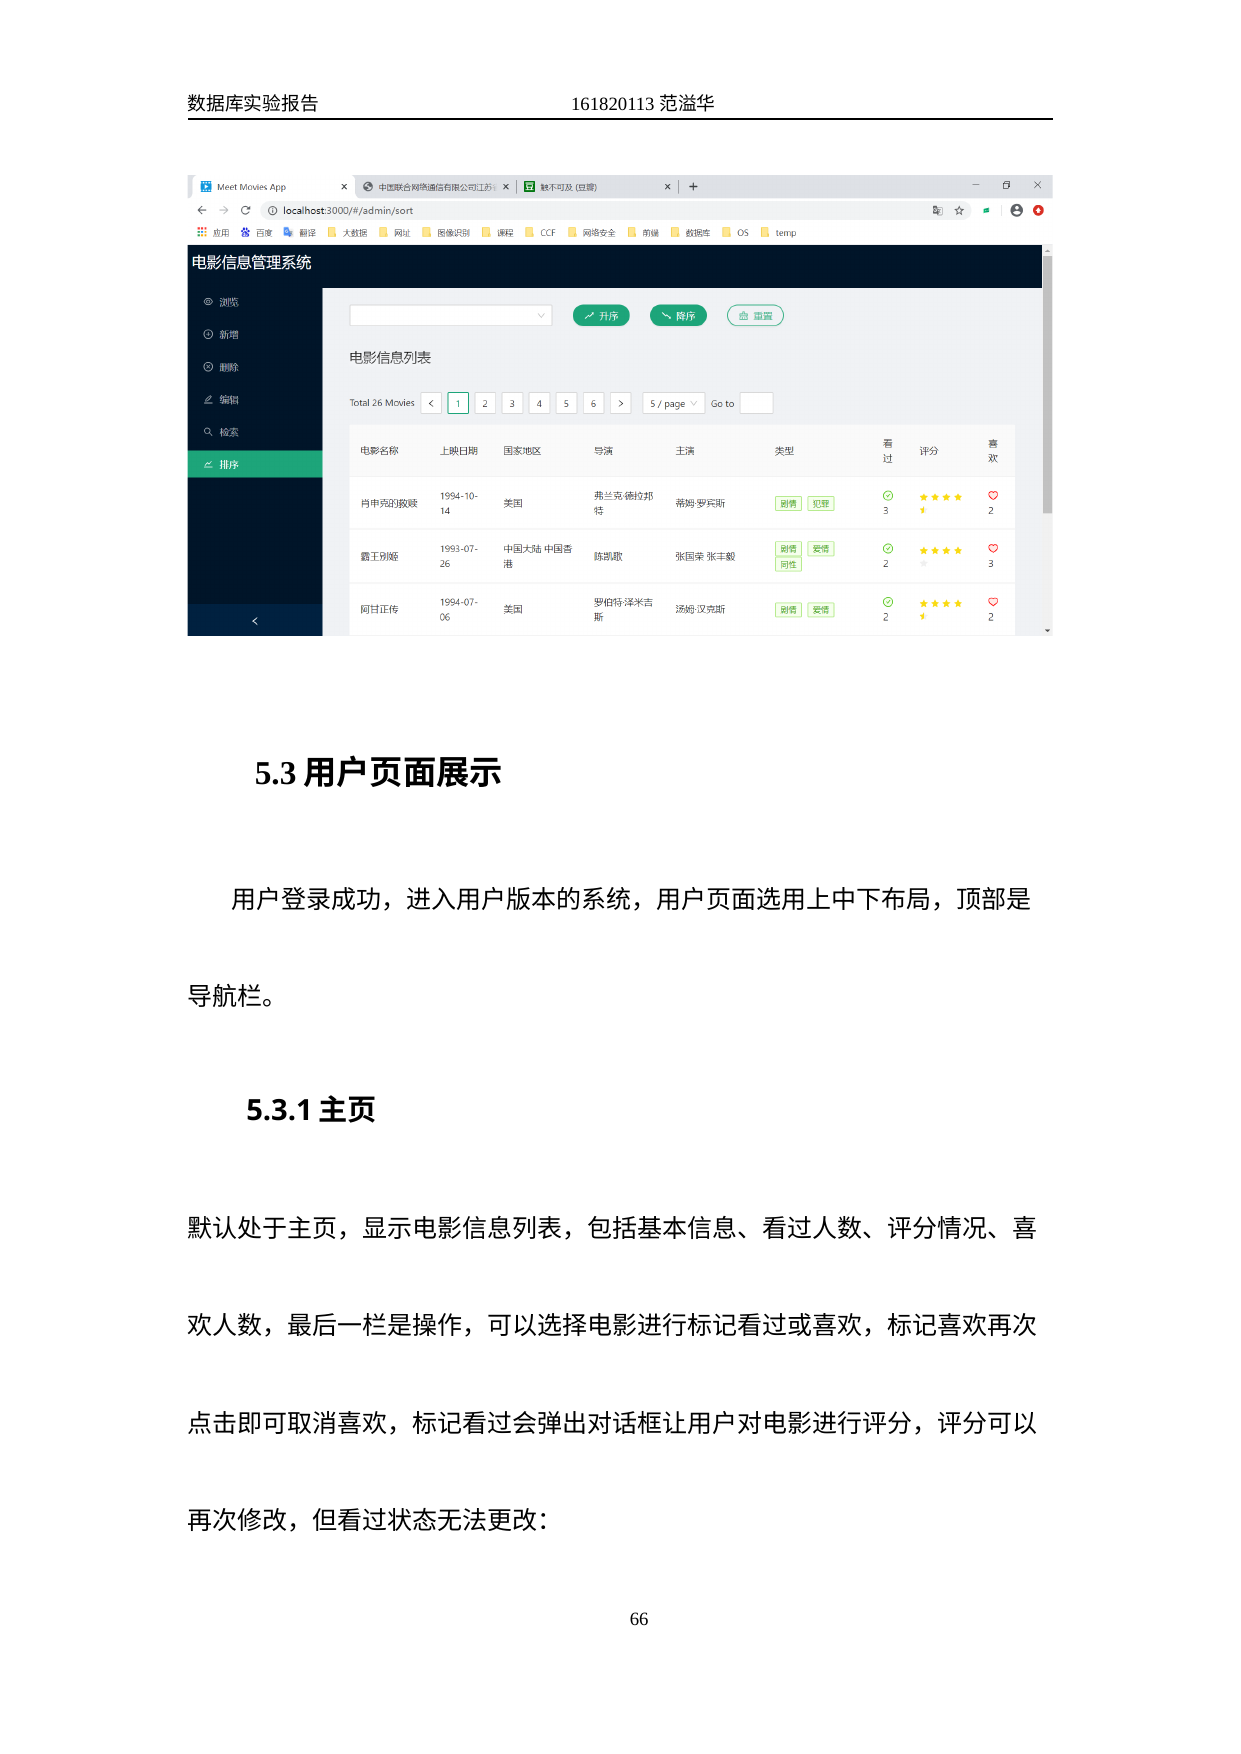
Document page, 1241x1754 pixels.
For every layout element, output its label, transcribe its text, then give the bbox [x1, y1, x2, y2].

text 用户登录成功，进入用户版本的系统，用户页面选用上中下布局，顶部是导航栏。 [187, 865, 1053, 1027]
subtitle 5.3用户页面展示 [187, 738, 1053, 803]
text 默认处于主页，显示电影信息列表，包括基本信息、看过人数、评分情况、喜欢人数，最后一栏是操作，可以选择电影进行标记看过或喜欢，标记喜欢再次点击即可取消喜欢，标记看过会弹出对话框让用户对电影进行评分，评分可以再次修改，但看过状态无法更改： [187, 1194, 1053, 1551]
subtitle 5.3.1主页 [187, 1075, 1053, 1140]
picture [187, 175, 1053, 636]
